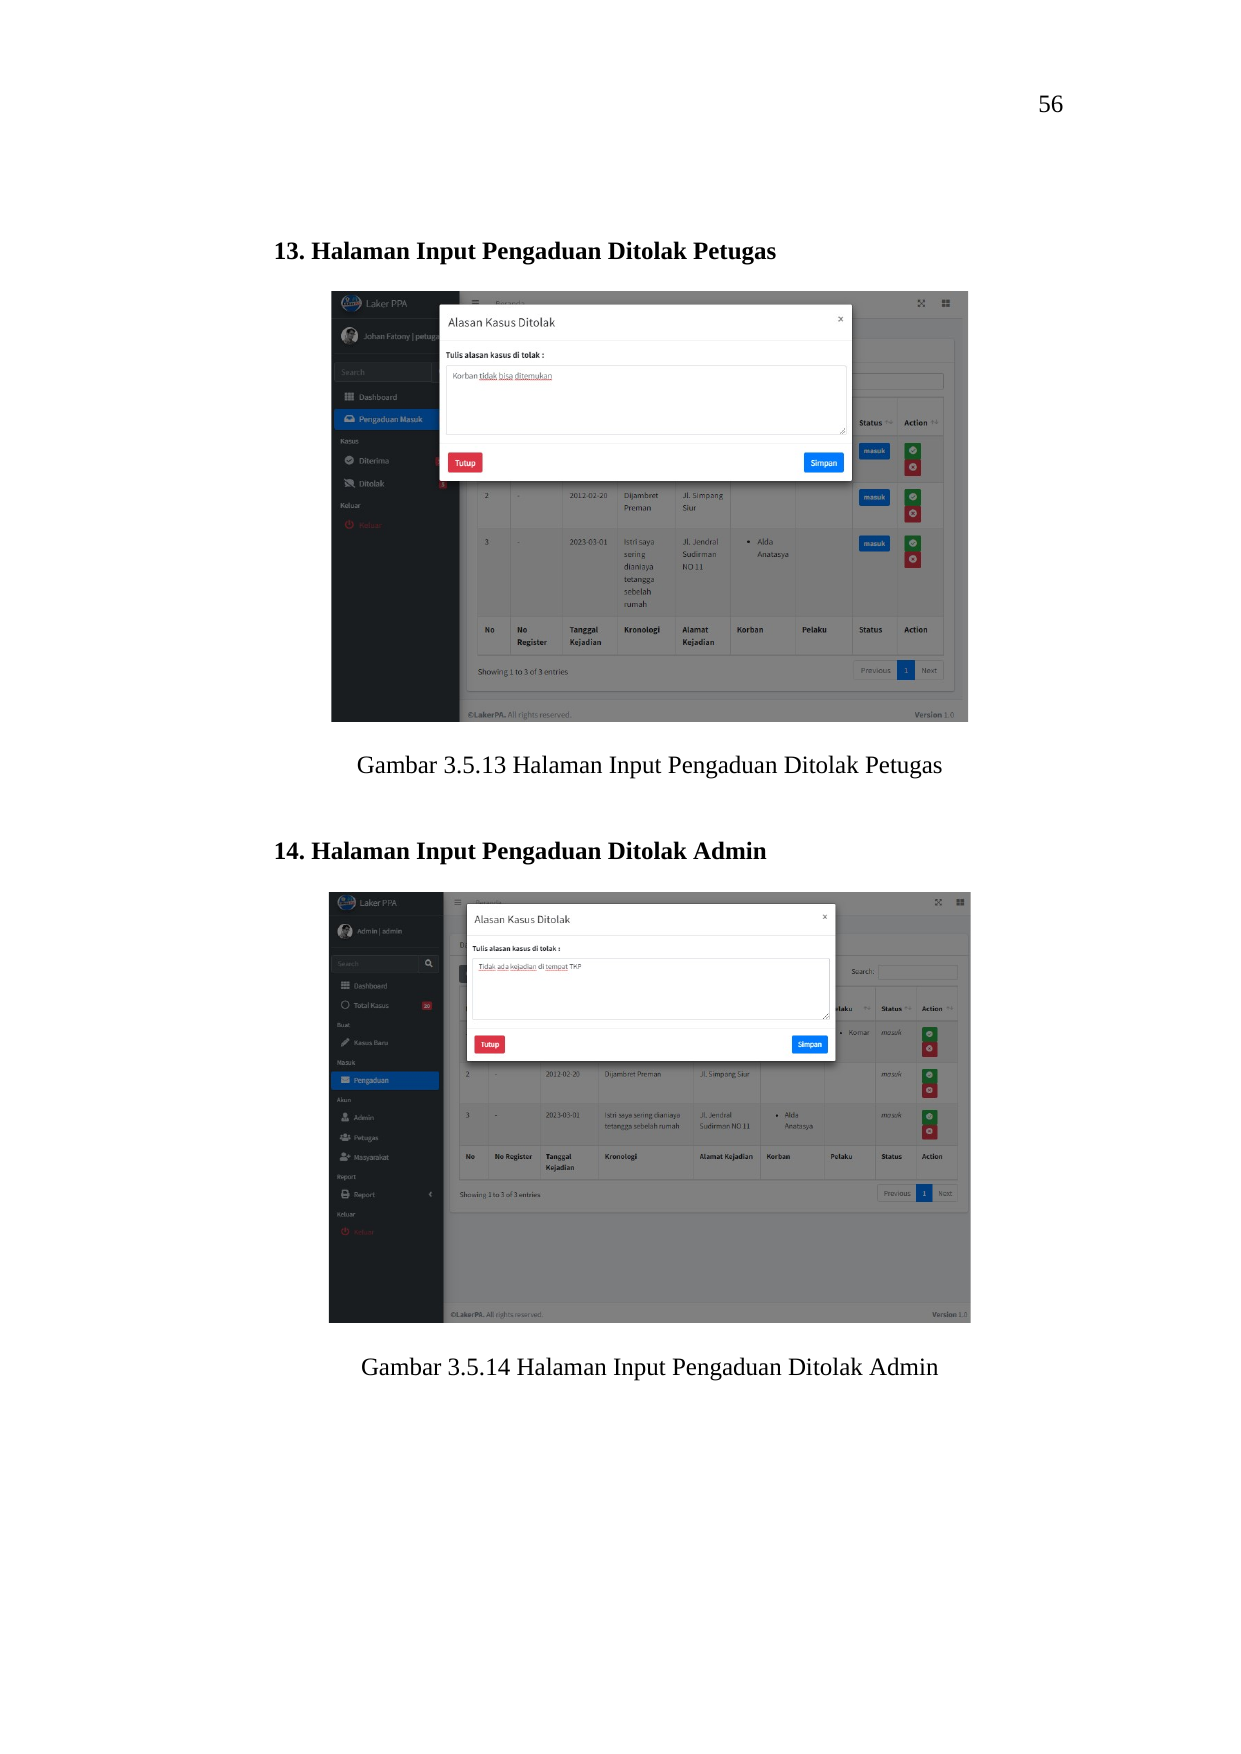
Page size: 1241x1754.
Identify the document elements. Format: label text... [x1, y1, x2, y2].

list Halaman Input Pengaduan Ditolak Petugas [274, 236, 1063, 265]
text Gambar 3.5.13 Halaman Input Pengaduan Ditolak Petugas [236, 750, 1063, 779]
picture [331, 291, 969, 722]
picture [328, 892, 971, 1323]
list Halaman Input Pengaduan Ditolak Admin [274, 836, 1063, 865]
text Gambar 3.5.14 Halaman Input Pengaduan Ditolak Admin [236, 1352, 1063, 1380]
